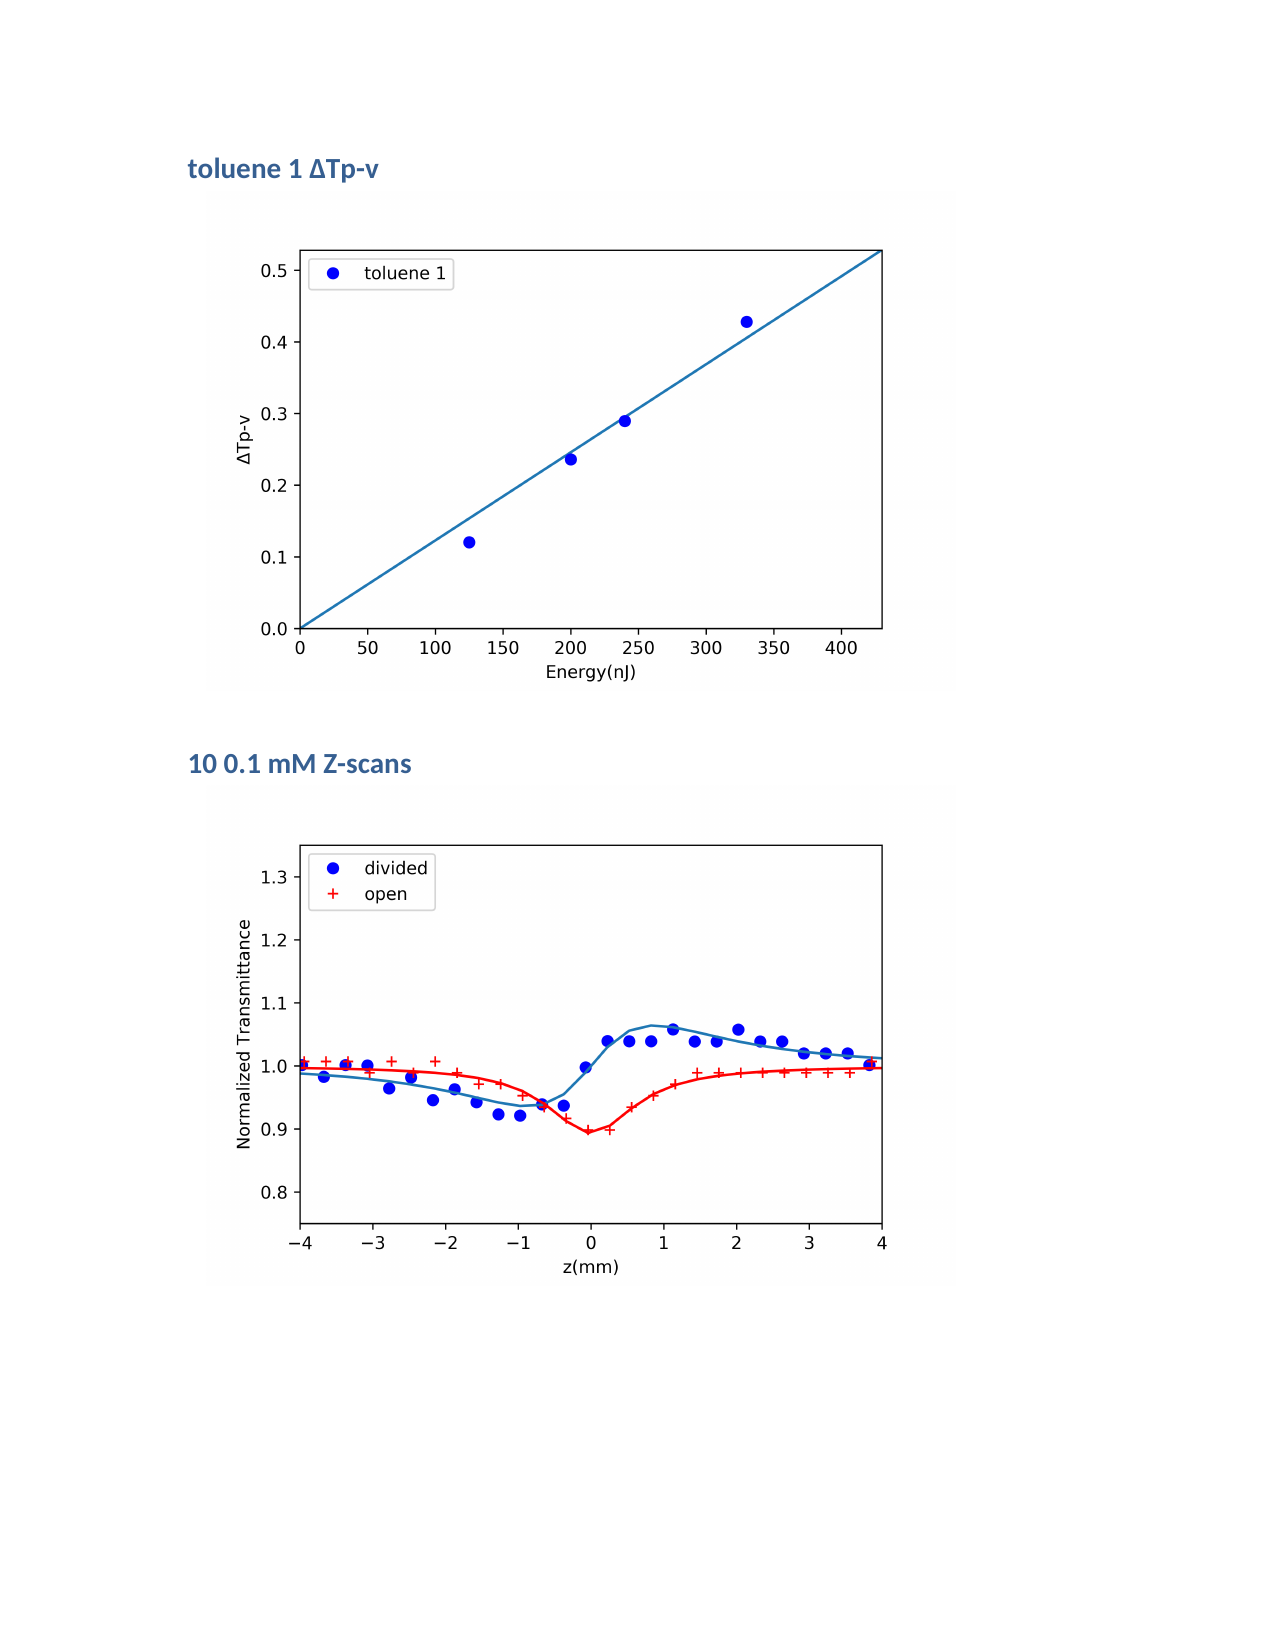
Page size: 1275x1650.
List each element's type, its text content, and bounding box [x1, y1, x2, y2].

picture [206, 191, 957, 691]
picture [206, 785, 957, 1286]
subtitle 10 0.1 mM Z-scans [187, 745, 1087, 780]
subtitle toluene 1 ΔΤp-v [187, 150, 1087, 186]
